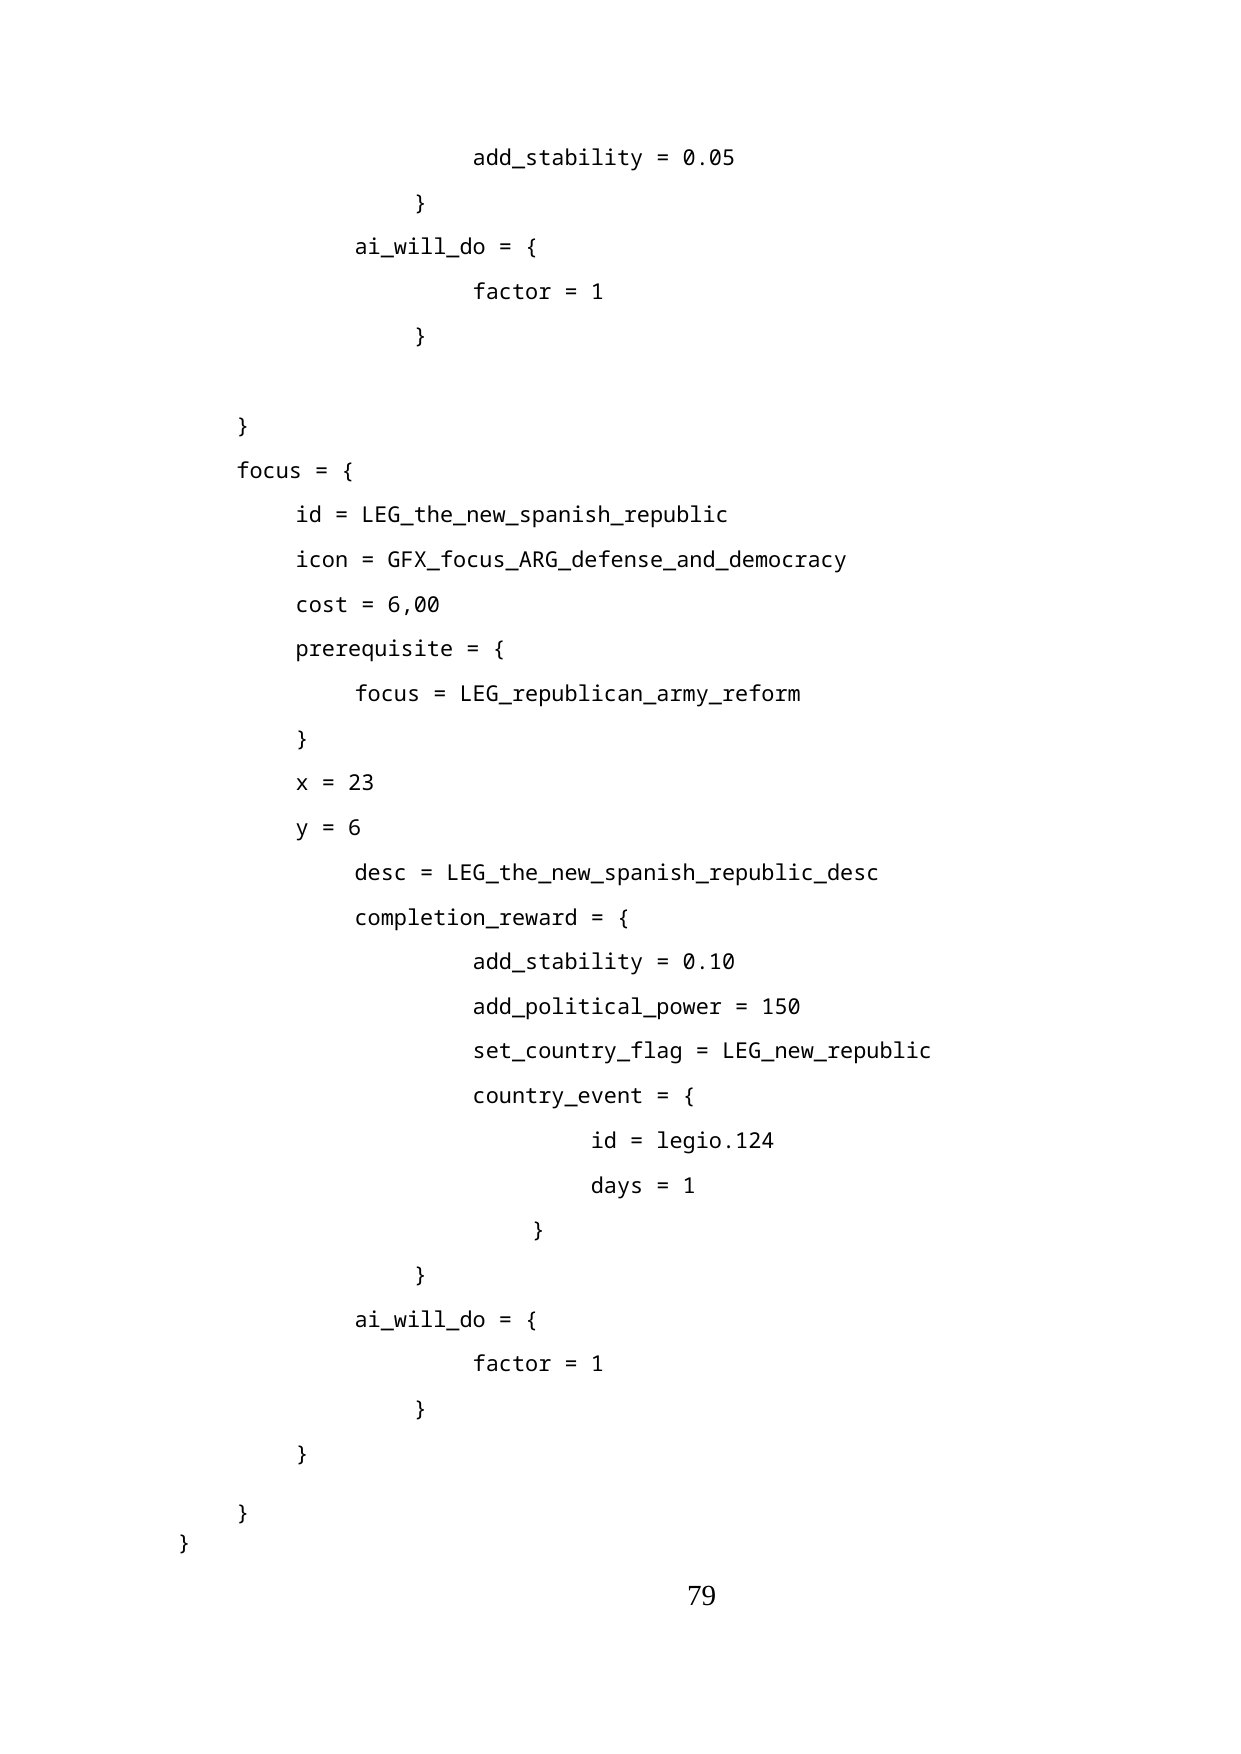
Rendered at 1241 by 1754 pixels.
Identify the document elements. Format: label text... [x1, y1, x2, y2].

text desc = LEG_the_new_spanish_republic_desc [177, 857, 1152, 887]
text y = 6 [177, 812, 1152, 842]
text add_stability = 0.10 [177, 946, 1152, 976]
text ai_will_do = { [177, 231, 1152, 261]
text cost = 6,00 [177, 589, 1152, 618]
text } [177, 321, 1152, 350]
text } [177, 723, 1152, 752]
text x = 23 [177, 767, 1152, 797]
text set_country_flag = LEG_new_republic [177, 1036, 1152, 1065]
text } [177, 1214, 1152, 1244]
text } [177, 1393, 1152, 1423]
text prerequisite = { [177, 633, 1152, 663]
text id = legio.124 [177, 1125, 1152, 1155]
text ai_will_do = { [177, 1304, 1152, 1333]
text days = 1 [177, 1169, 1152, 1199]
text focus = LEG_republican_army_reform [177, 678, 1152, 708]
text } [177, 1527, 1152, 1557]
text } [177, 410, 1152, 440]
text factor = 1 [177, 276, 1152, 306]
text } [177, 1259, 1152, 1289]
text add_stability = 0.05 [177, 142, 1152, 172]
text icon = GFX_focus_ARG_defense_and_democracy [177, 544, 1152, 574]
text add_political_power = 150 [177, 991, 1152, 1021]
text completion_reward = { [177, 901, 1152, 931]
text country_event = { [177, 1080, 1152, 1110]
text id = LEG_the_new_spanish_republic [177, 499, 1152, 529]
text } [177, 1438, 1152, 1467]
text factor = 1 [177, 1348, 1152, 1378]
text } [177, 1497, 1152, 1527]
text focus = { [177, 454, 1152, 484]
text } [177, 186, 1152, 216]
